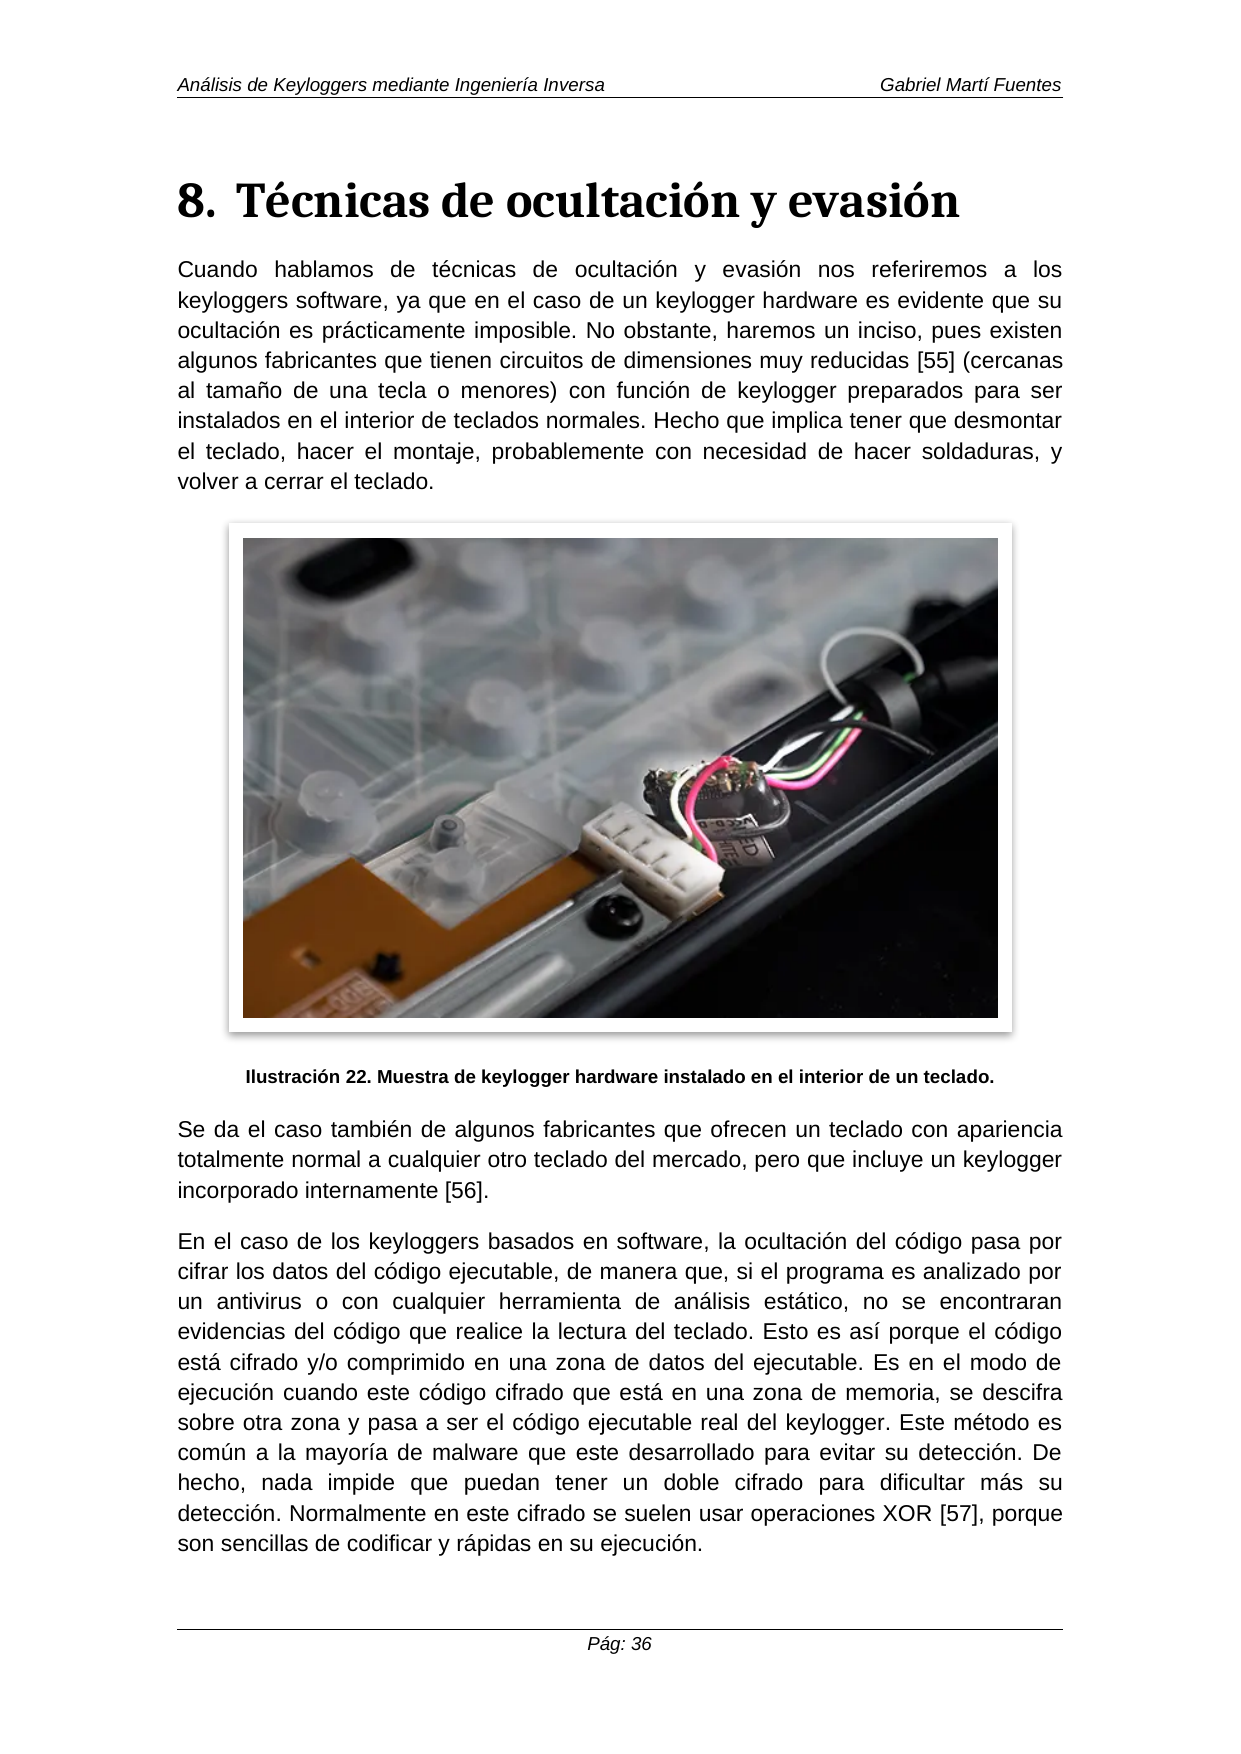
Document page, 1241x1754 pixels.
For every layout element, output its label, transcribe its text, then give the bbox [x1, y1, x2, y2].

text En el caso de los keyloggers basados en software, la ocultación del código pasa por cifrar los datos del código ejecutable, de manera que, si el programa es analizado por un antivirus o con cualquier herramienta de análisis estático, no se encontraran evidencias del código que realice la lectura del teclado. Esto es así porque el código está cifrado y/o comprimido en una zona de datos del ejecutable. Es en el modo de ejecución cuando este código cifrado que está en una zona de memoria, se descifra sobre otra zona y pasa a ser el código ejecutable real del keylogger. Este método es común a la mayoría de malware que este desarrollado para evitar su detección. De hecho, nada impide que puedan tener un doble cifrado para dificultar más su detección. Normalmente en este cifrado se suelen usar operaciones XOR, porque son sencillas de codificar y rápidas en su ejecución. [177, 1228, 1063, 1556]
subtitle Técnicas de ocultación y evasión [177, 173, 1063, 230]
text Se da el caso también de algunos fabricantes que ofrecen un teclado con apariencia totalmente normal a cualquier otro teclado del mercado, pero que incluye un keylogger incorporado internamente. [177, 1116, 1063, 1203]
text Cuando hablamos de técnicas de ocultación y evasión nos referiremos a los keyloggers software, ya que en el caso de un keylogger hardware es evidente que su ocultación es prácticamente imposible. No obstante, haremos un inciso, pues existen algunos fabricantes que tienen circuitos de dimensiones muy reducidas (cercanas al tamaño de una tecla o menores) con función de keylogger preparados para ser instalados en el interior de teclados normales. Hecho que implica tener que desmontar el teclado, hacer el montaje, probablemente con necesidad de hacer soldaduras, y volver a cerrar el teclado. [177, 256, 1063, 494]
picture [243, 538, 998, 1018]
